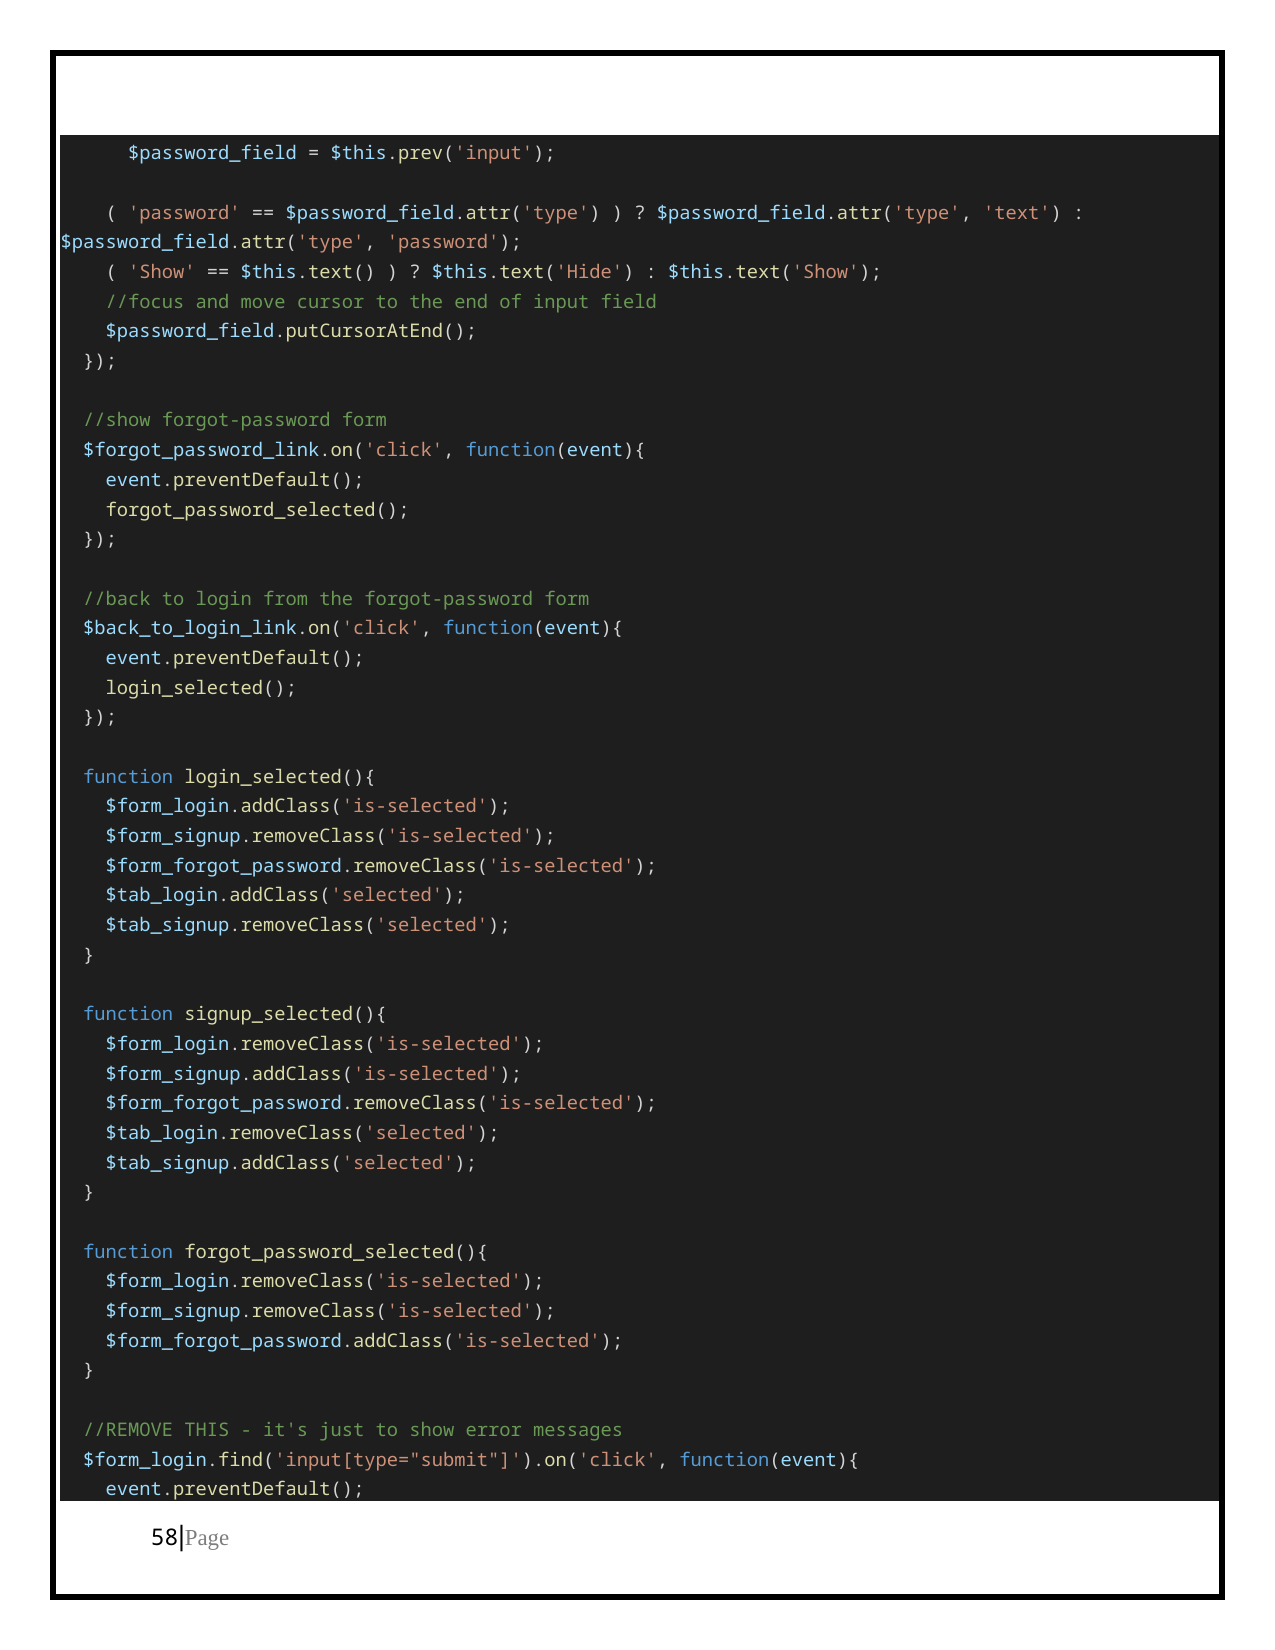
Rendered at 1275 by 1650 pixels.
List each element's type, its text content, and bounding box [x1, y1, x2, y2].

text $password_field = $this.prev('input'); [60, 135, 1219, 165]
text event.preventDefault(); [60, 640, 1219, 670]
text //REMOVE THIS - it's just to show error messages [60, 1412, 1219, 1442]
text //focus and move cursor to the end of input field [60, 284, 1219, 313]
text } [60, 1353, 1219, 1382]
text ( 'password' == $password_field.attr('type') ) ? $password_field.attr('type', 'text') : $password_field.attr('type', 'password'); [60, 195, 1219, 254]
text }); [60, 521, 1219, 551]
text $tab_signup.addClass('selected'); [60, 1145, 1219, 1174]
text $form_login.removeClass('is-selected'); [60, 1263, 1219, 1293]
text $forgot_password_link.on('click', function(event){ [60, 432, 1219, 462]
text $tab_login.removeClass('selected'); [60, 1115, 1219, 1145]
text function login_selected(){ [60, 759, 1219, 788]
text event.preventDefault(); [60, 462, 1219, 492]
text $password_field.putCursorAtEnd(); [60, 313, 1219, 343]
text $back_to_login_link.on('click', function(event){ [60, 610, 1219, 640]
text $form_forgot_password.addClass('is-selected'); [60, 1323, 1219, 1353]
text $tab_signup.removeClass('selected'); [60, 907, 1219, 937]
text forgot_password_selected(); [60, 492, 1219, 521]
text }); [60, 699, 1219, 729]
text $tab_login.addClass('selected'); [60, 878, 1219, 907]
text $form_forgot_password.removeClass('is-selected'); [60, 1085, 1219, 1115]
text $form_login.find('input[type="submit"]').on('click', function(event){ [60, 1442, 1219, 1471]
text ( 'Show' == $this.text() ) ? $this.text('Hide') : $this.text('Show'); [60, 254, 1219, 284]
text $form_signup.removeClass('is-selected'); [60, 1293, 1219, 1323]
text $form_signup.addClass('is-selected'); [60, 1056, 1219, 1085]
text } [60, 1174, 1219, 1204]
text $form_forgot_password.removeClass('is-selected'); [60, 848, 1219, 878]
text $form_login.removeClass('is-selected'); [60, 1026, 1219, 1056]
text }); [60, 343, 1219, 373]
text $form_login.addClass('is-selected'); [60, 788, 1219, 818]
text //show forgot-password form [60, 403, 1219, 432]
text //back to login from the forgot-password form [60, 581, 1219, 610]
text function forgot_password_selected(){ [60, 1234, 1219, 1263]
text $form_signup.removeClass('is-selected'); [60, 818, 1219, 848]
text function signup_selected(){ [60, 996, 1219, 1026]
text login_selected(); [60, 670, 1219, 699]
text } [60, 937, 1219, 967]
text event.preventDefault(); [60, 1471, 1219, 1501]
